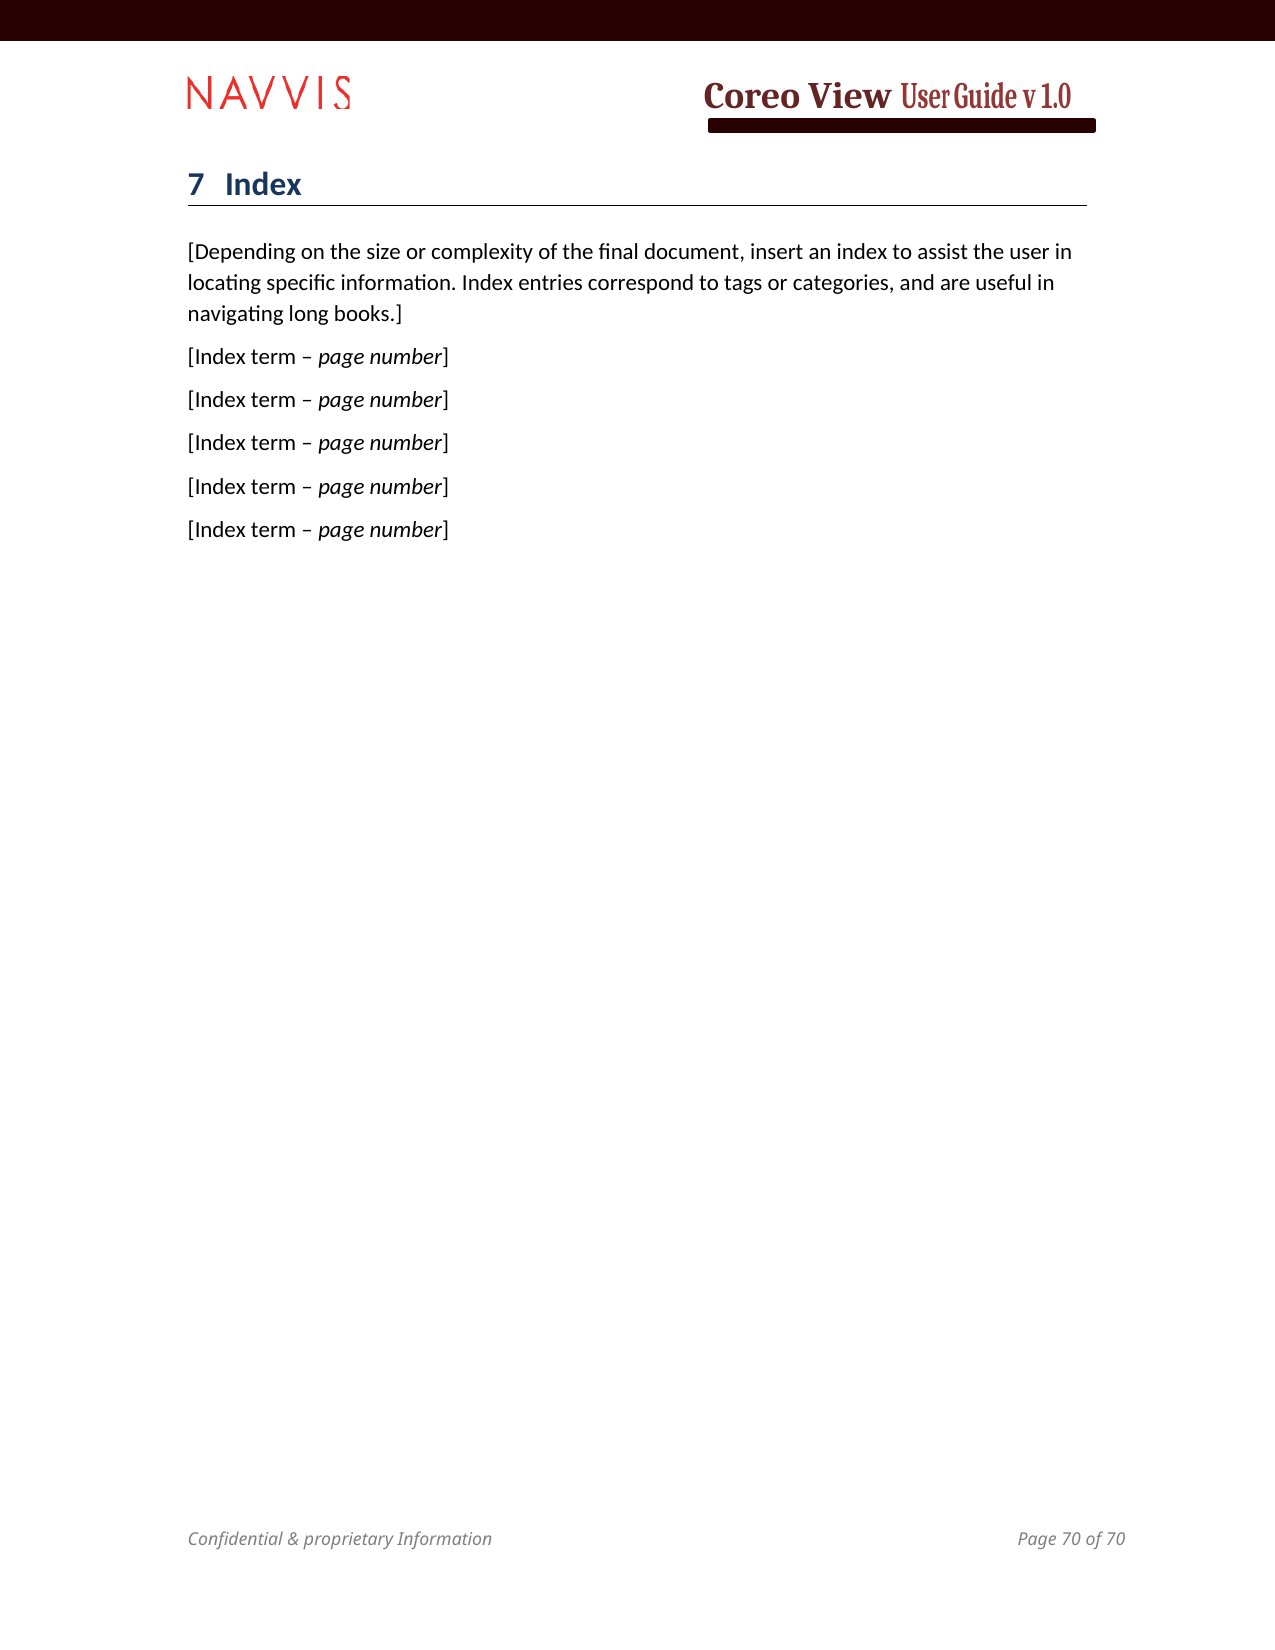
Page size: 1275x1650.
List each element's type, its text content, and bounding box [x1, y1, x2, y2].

subtitle Index [187, 162, 1087, 206]
text [Index term – page number] [187, 472, 1087, 500]
text [Index term – page number] [187, 385, 1087, 413]
text [Index term – page number] [187, 515, 1087, 543]
text [Depending on the size or complexity of the final document, insert an index to assist the user in locating specific information. Index entries correspond to tags or categories, and are useful in navigating long books.] [187, 237, 1087, 327]
text [Index term – page number] [187, 428, 1087, 457]
text [Index term – page number] [187, 342, 1087, 370]
